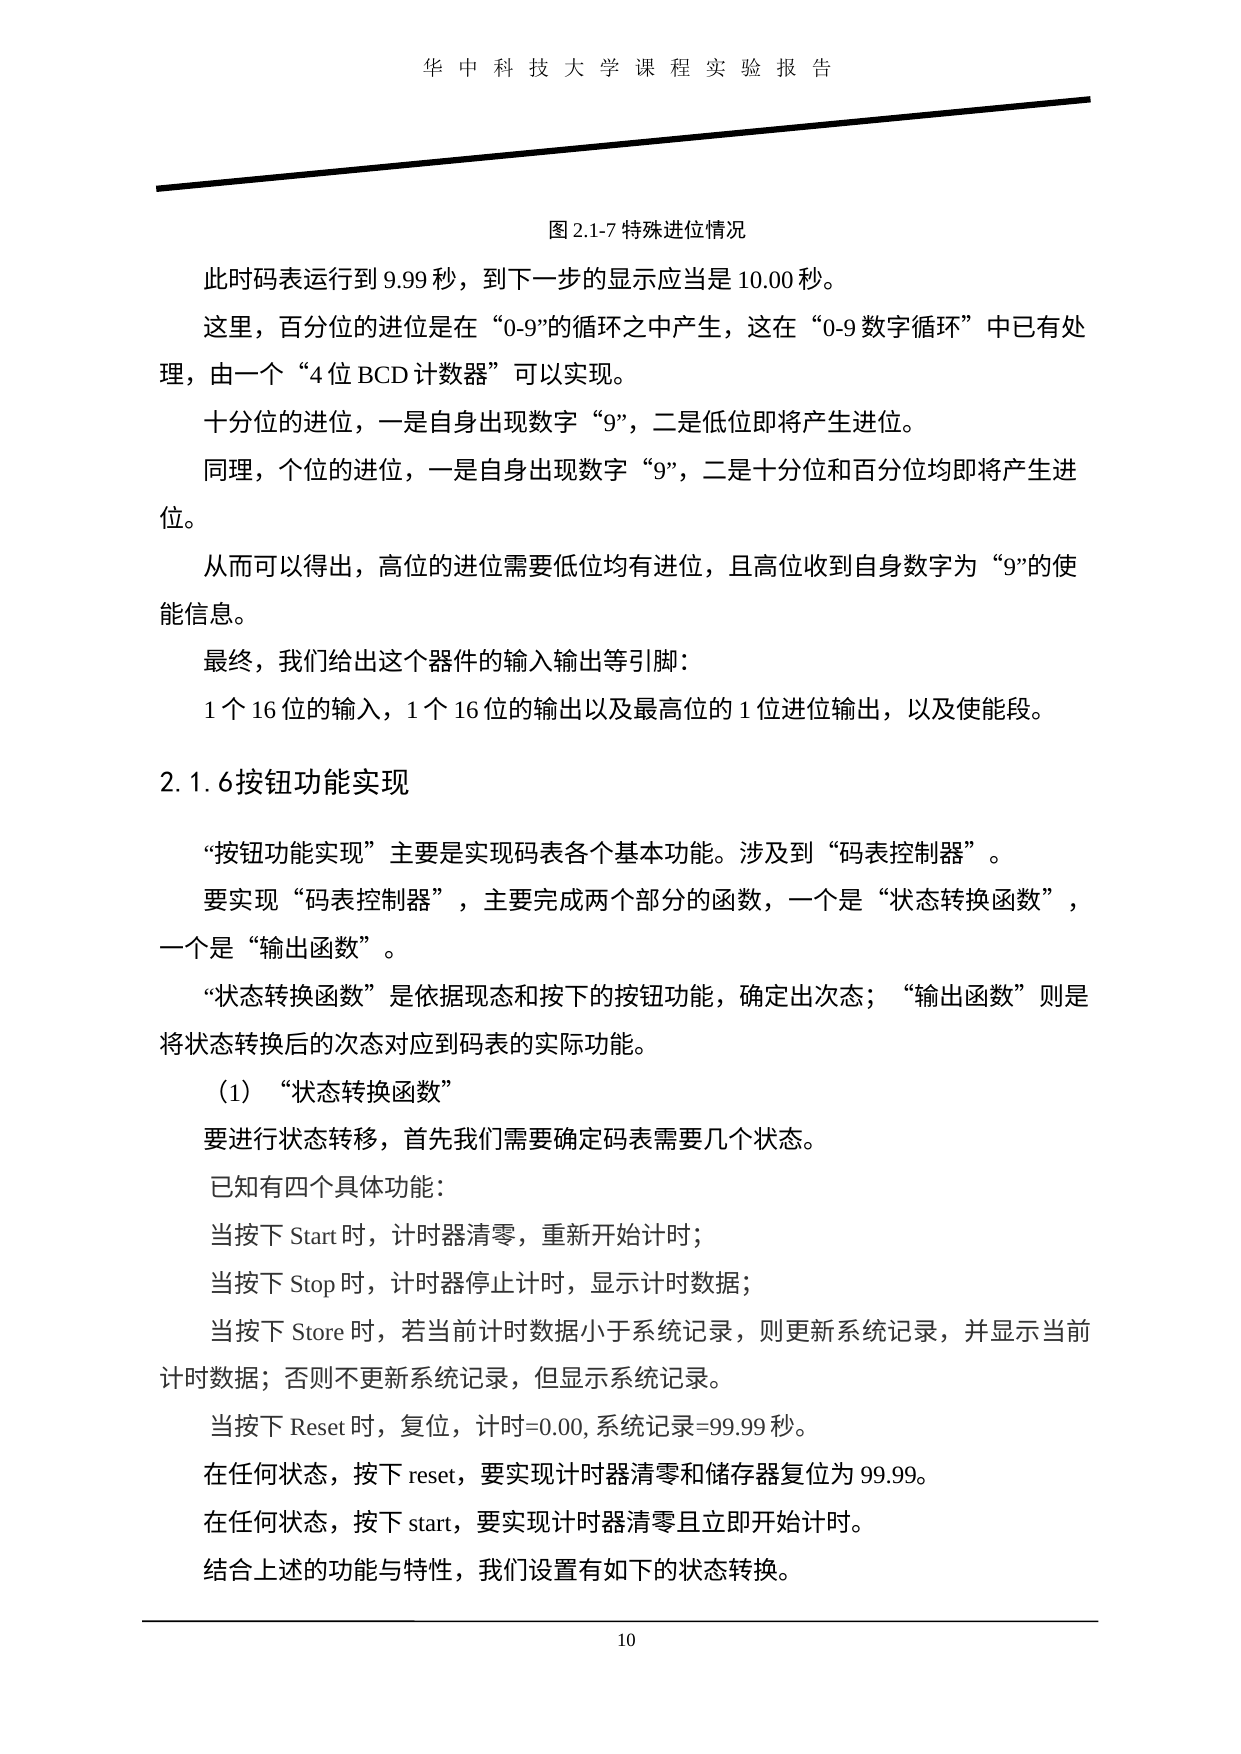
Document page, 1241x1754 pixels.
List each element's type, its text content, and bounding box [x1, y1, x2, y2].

text 最终，我们给出这个器件的输入输出等引脚： [159, 636, 1093, 684]
text 结合上述的功能与特性，我们设置有如下的状态转换。 [159, 1544, 1093, 1592]
text 这里，百分位的进位是在“0-9”的循环之中产生，这在“0-9数字循环”中已有处理，由一个“4位BCD计数器”可以实现。 [159, 301, 1093, 397]
text （1）“状态转换函数” [159, 1066, 1093, 1114]
subtitle 按钮功能实现 [159, 756, 1093, 803]
text 要进行状态转移，首先我们需要确定码表需要几个状态。 [159, 1114, 1093, 1162]
text “按钮功能实现”主要是实现码表各个基本功能。涉及到“码表控制器”。 [159, 827, 1093, 875]
text 同理，个位的进位，一是自身出现数字“9”，二是十分位和百分位均即将产生进位。 [159, 445, 1093, 541]
text 已知有四个具体功能： [159, 1162, 1093, 1210]
text 1个16位的输入，1个16位的输出以及最高位的1位进位输出，以及使能段。 [159, 684, 1093, 732]
text 当按下Start时，计时器清零，重新开始计时； [159, 1210, 1093, 1258]
text 当按下Store时，若当前计时数据小于系统记录，则更新系统记录，并显示当前计时数据；否则不更新系统记录，但显示系统记录。 [159, 1305, 1093, 1401]
text 此时码表运行到9.99秒，到下一步的显示应当是10.00秒。 [159, 254, 1093, 301]
text 要实现“码表控制器”，主要完成两个部分的函数，一个是“状态转换函数”，一个是“输出函数”。 [159, 875, 1093, 971]
text 当按下Stop时，计时器停止计时，显示计时数据； [159, 1258, 1093, 1305]
text “状态转换函数”是依据现态和按下的按钮功能，确定出次态；“输出函数”则是将状态转换后的次态对应到码表的实际功能。 [159, 971, 1093, 1066]
text 从而可以得出，高位的进位需要低位均有进位，且高位收到自身数字为“9”的使能信息。 [159, 541, 1093, 636]
text 在任何状态，按下start，要实现计时器清零且立即开始计时。 [159, 1497, 1093, 1544]
text 十分位的进位，一是自身出现数字“9”，二是低位即将产生进位。 [159, 397, 1093, 445]
text 图2.1-7 特殊进位情况 [159, 206, 1093, 254]
text 在任何状态，按下reset，要实现计时器清零和储存器复位为99.99。 [159, 1449, 1093, 1497]
text 当按下Reset时，复位，计时=0.00, 系统记录=99.99秒。 [159, 1401, 1093, 1449]
